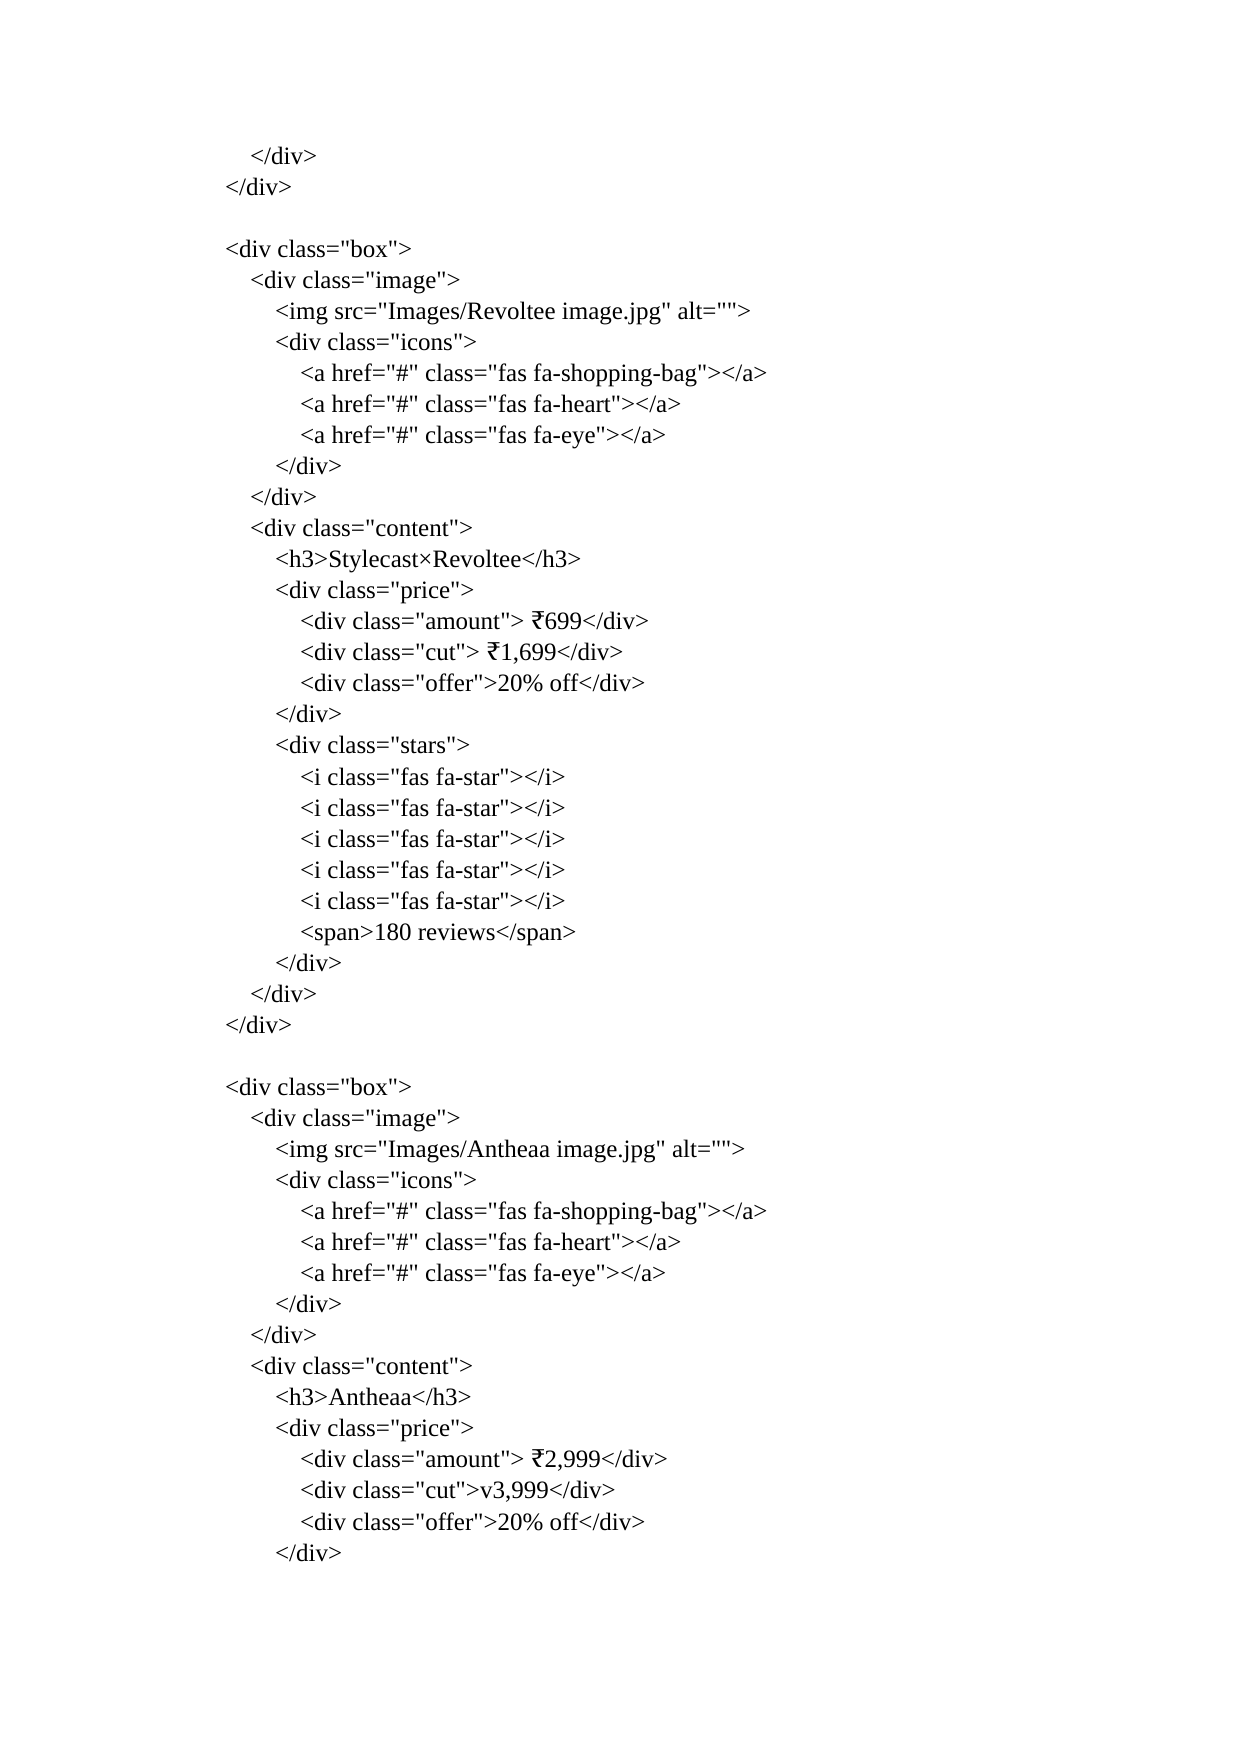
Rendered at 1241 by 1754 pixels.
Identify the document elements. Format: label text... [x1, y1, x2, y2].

text <div class="amount"> ₹699</div> [150, 606, 1098, 635]
text <div class="price"> [150, 1413, 1098, 1442]
text <div class="cut">v3,999</div> [150, 1476, 1098, 1504]
text <div class="box"> [150, 234, 1098, 263]
text <a href="#" class="fas fa-heart"></a> [150, 1227, 1098, 1256]
text <div class="icons"> [150, 1165, 1098, 1194]
text <div class="image"> [150, 265, 1098, 294]
text <a href="#" class="fas fa-eye"></a> [150, 420, 1098, 449]
text </div> [150, 1320, 1098, 1349]
text </div> [150, 979, 1098, 1008]
text <i class="fas fa-star"></i> [150, 886, 1098, 914]
text <h3>Stylecast×Revoltee</h3> [150, 544, 1098, 573]
text <div class="box"> [150, 1072, 1098, 1101]
text <i class="fas fa-star"></i> [150, 824, 1098, 852]
text </div> [150, 141, 1098, 169]
text <div class="amount"> ₹2,999</div> [150, 1444, 1098, 1473]
text <a href="#" class="fas fa-shopping-bag"></a> [150, 1196, 1098, 1225]
text <i class="fas fa-star"></i> [150, 855, 1098, 883]
text <span>180 reviews</span> [150, 917, 1098, 946]
text <div class="cut"> ₹1,699</div> [150, 637, 1098, 666]
text </div> [150, 172, 1098, 201]
text </div> [150, 699, 1098, 728]
text <div class="offer">20% off</div> [150, 668, 1098, 697]
text </div> [150, 1289, 1098, 1318]
text <img src="Images/Antheaa image.jpg" alt=""> [150, 1134, 1098, 1163]
text </div> [150, 1010, 1098, 1039]
text <div class="image"> [150, 1103, 1098, 1132]
text </div> [150, 482, 1098, 511]
text <div class="offer">20% off</div> [150, 1507, 1098, 1535]
text <a href="#" class="fas fa-shopping-bag"></a> [150, 358, 1098, 387]
text <i class="fas fa-star"></i> [150, 762, 1098, 790]
text <a href="#" class="fas fa-eye"></a> [150, 1258, 1098, 1287]
text <div class="icons"> [150, 327, 1098, 356]
text </div> [150, 948, 1098, 977]
text <img src="Images/Revoltee image.jpg" alt=""> [150, 296, 1098, 325]
text <i class="fas fa-star"></i> [150, 793, 1098, 821]
text <h3>Antheaa</h3> [150, 1382, 1098, 1411]
text <div class="stars"> [150, 731, 1098, 759]
text <div class="content"> [150, 1351, 1098, 1380]
text <div class="content"> [150, 513, 1098, 542]
text </div> [150, 1538, 1098, 1566]
text <a href="#" class="fas fa-heart"></a> [150, 389, 1098, 418]
text <div class="price"> [150, 575, 1098, 604]
text </div> [150, 451, 1098, 480]
